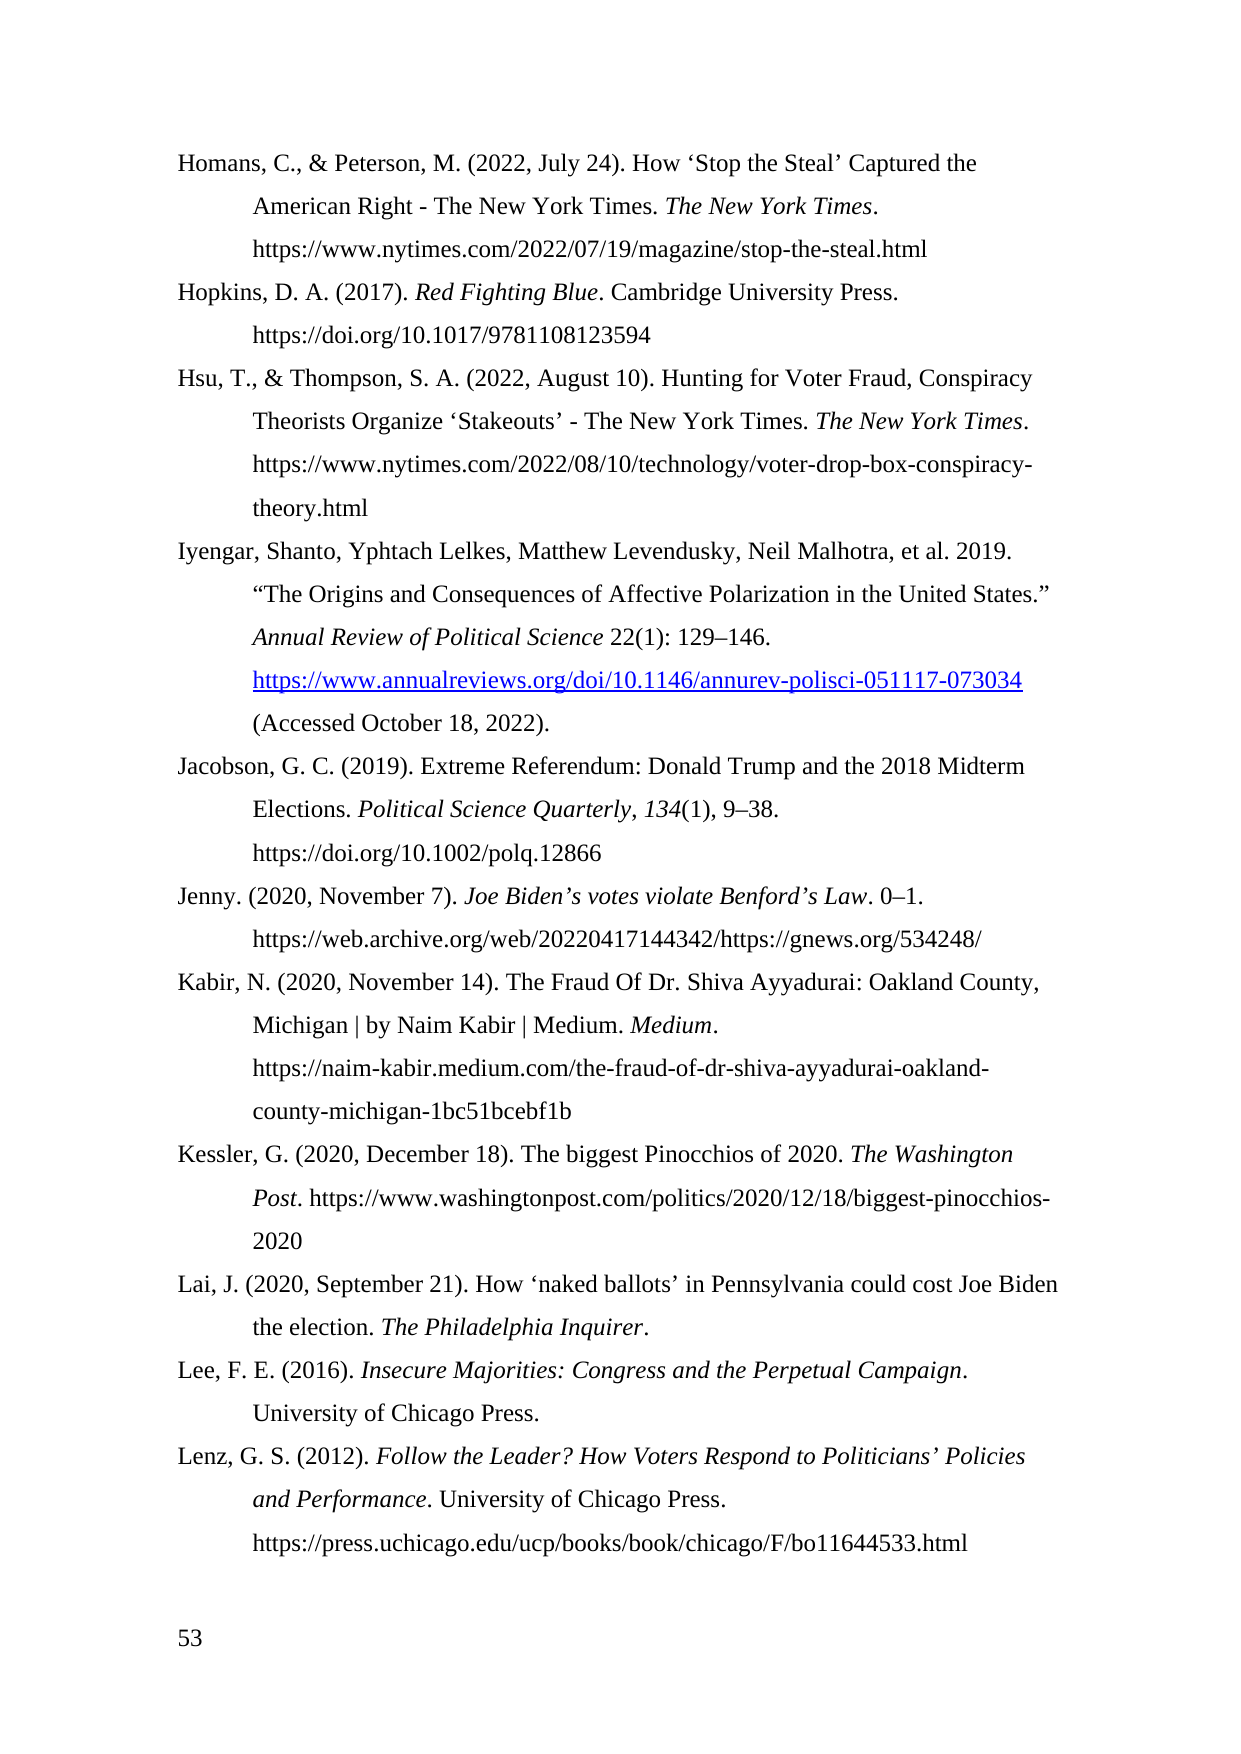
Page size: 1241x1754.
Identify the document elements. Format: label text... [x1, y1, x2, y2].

text Hsu, T., & Thompson, S. A. (2022, August 10). Hunting for Voter Fraud, Conspiracy Theorists Organize ‘Stakeouts’ - The New York Times. The New York Times. https://www.nytimes.com/2022/08/10/technology/voter-drop-box-conspiracy-theory.html [177, 363, 1063, 521]
text Kabir, N. (2020, November 14). The Fraud Of Dr. Shiva Ayyadurai: Oakland County, Michigan | by Naim Kabir | Medium. Medium. https://naim-kabir.medium.com/the-fraud-of-dr-shiva-ayyadurai-oakland-county-michigan-1bc51bcebf1b [177, 967, 1063, 1125]
text Jenny. (2020, November 7). Joe Biden’s votes violate Benford’s Law. 0–1. https://web.archive.org/web/20220417144342/https://gnews.org/534248/ [177, 881, 1063, 953]
text Hopkins, D. A. (2017). Red Fighting Blue. Cambridge University Press. https://doi.org/10.1017/9781108123594 [177, 277, 1063, 349]
text Iyengar, Shanto, Yphtach Lelkes, Matthew Levendusky, Neil Malhotra, et al. 2019. “The Origins and Consequences of Affective Polarization in the United States.” Annual Review of Political Science 22(1): 129–146. https://www.annualreviews.org/doi/10.1146/annurev-polisci-051117-073034 (Accessed October 18, 2022). [177, 536, 1063, 737]
text Jacobson, G. C. (2019). Extreme Referendum: Donald Trump and the 2018 Midterm Elections. Political Science Quarterly, 134(1), 9–38. https://doi.org/10.1002/polq.12866 [177, 751, 1063, 866]
text Lenz, G. S. (2012). Follow the Leader? How Voters Respond to Politicians’ Policies and Performance. University of Chicago Press. https://press.uchicago.edu/ucp/books/book/chicago/F/bo11644533.html [177, 1441, 1063, 1556]
text Lai, J. (2020, September 21). How ‘naked ballots’ in Pennsylvania could cost Joe Biden the election. The Philadelphia Inquirer. [177, 1269, 1063, 1341]
text Kessler, G. (2020, December 18). The biggest Pinocchios of 2020. The Washington Post. https://www.washingtonpost.com/politics/2020/12/18/biggest-pinocchios-2020 [177, 1139, 1063, 1254]
text Lee, F. E. (2016). Insecure Majorities: Congress and the Perpetual Campaign. University of Chicago Press. [177, 1355, 1063, 1427]
text Homans, C., & Peterson, M. (2022, July 24). How ‘Stop the Steal’ Captured the American Right - The New York Times. The New York Times. https://www.nytimes.com/2022/07/19/magazine/stop-the-steal.html [177, 148, 1063, 263]
